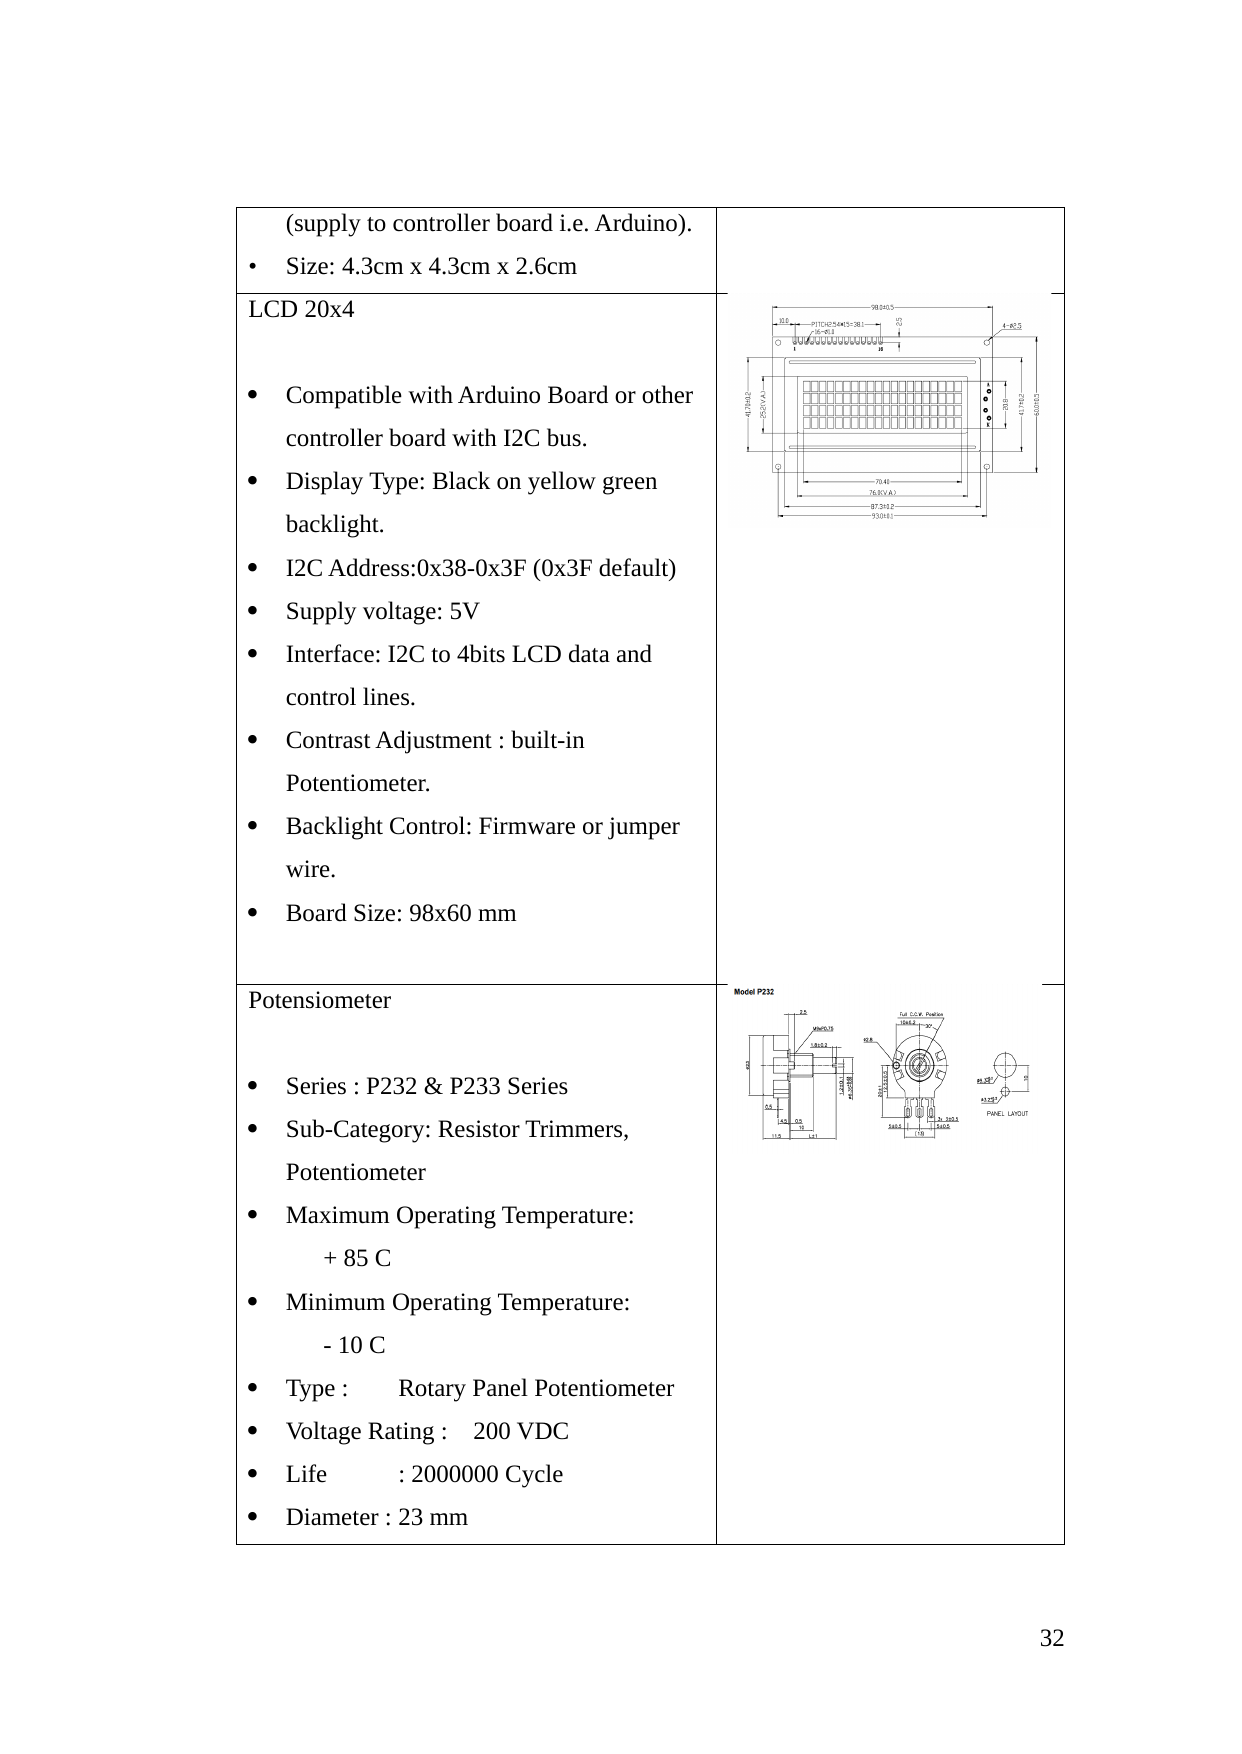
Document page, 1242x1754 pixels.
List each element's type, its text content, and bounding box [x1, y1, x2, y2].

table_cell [237, 985, 716, 1544]
table_cell [717, 294, 1064, 984]
table_cell LCD 20x4 Compatible with Arduino Board or other controller board with I2C bus. Display Type: Black on yellow green backlight. I2C Address:0x38-0x3F (0x3F default) Supply voltage: 5V Interface: I2C to 4bits LCD data and control lines. Contrast Adjustment : built-in Potentiometer. Backlight Control: Firmware or jumper wire. Board Size: 98x60 mm [237, 294, 716, 984]
table_cell [717, 208, 1064, 293]
table_cell [717, 985, 1064, 1544]
picture [727, 293, 1052, 528]
picture [727, 984, 1043, 1154]
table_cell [237, 208, 716, 293]
